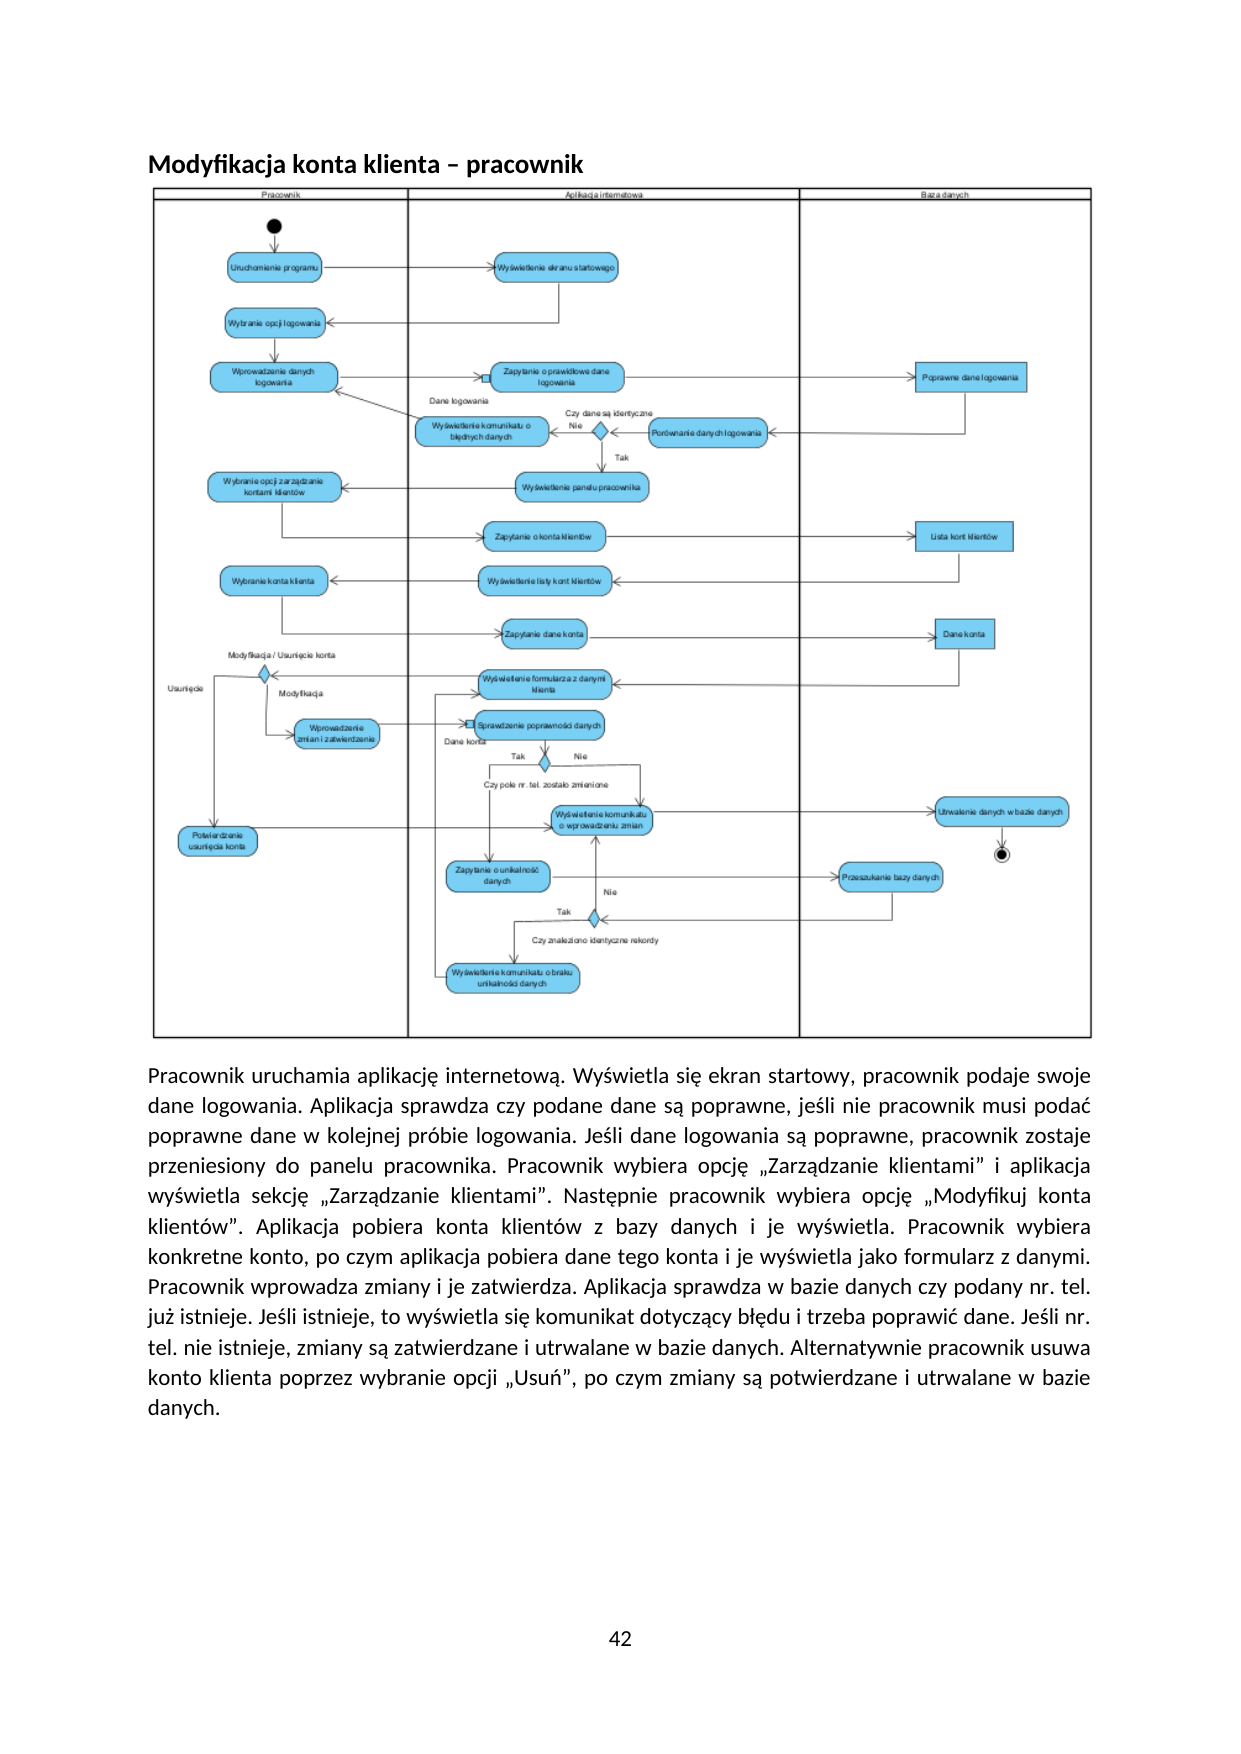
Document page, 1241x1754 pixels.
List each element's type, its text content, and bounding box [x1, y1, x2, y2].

picture [147, 183, 1093, 1042]
subtitle Modyfikacja konta klienta – pracownik [148, 148, 1093, 181]
text Pracownik uruchamia aplikację internetową. Wyświetla się ekran startowy, pracownik podaje swoje dane logowania. Aplikacja sprawdza czy podane dane są poprawne, jeśli nie pracownik musi podać poprawne dane w kolejnej próbie logowania. Jeśli dane logowania są poprawne, pracownik zostaje przeniesiony do panelu pracownika. Pracownik wybiera opcję „Zarządzanie klientami” i aplikacja wyświetla sekcję „Zarządzanie klientami”. Następnie pracownik wybiera opcję „Modyfikuj konta klientów”. Aplikacja pobiera konta klientów z bazy danych i je wyświetla. Pracownik wybiera konkretne konto, po czym aplikacja pobiera dane tego konta i je wyświetla jako formularz z danymi. Pracownik wprowadza zmiany i je zatwierdza. Aplikacja sprawdza w bazie danych czy podany nr. tel. już istnieje. Jeśli istnieje, to wyświetla się komunikat dotyczący błędu i trzeba poprawić dane. Jeśli nr. tel. nie istnieje, zmiany są zatwierdzane i utrwalane w bazie danych. Alternatywnie pracownik usuwa konto klienta poprzez wybranie opcji „Usuń”, po czym zmiany są potwierdzane i utrwalane w bazie danych. [148, 1061, 1093, 1421]
